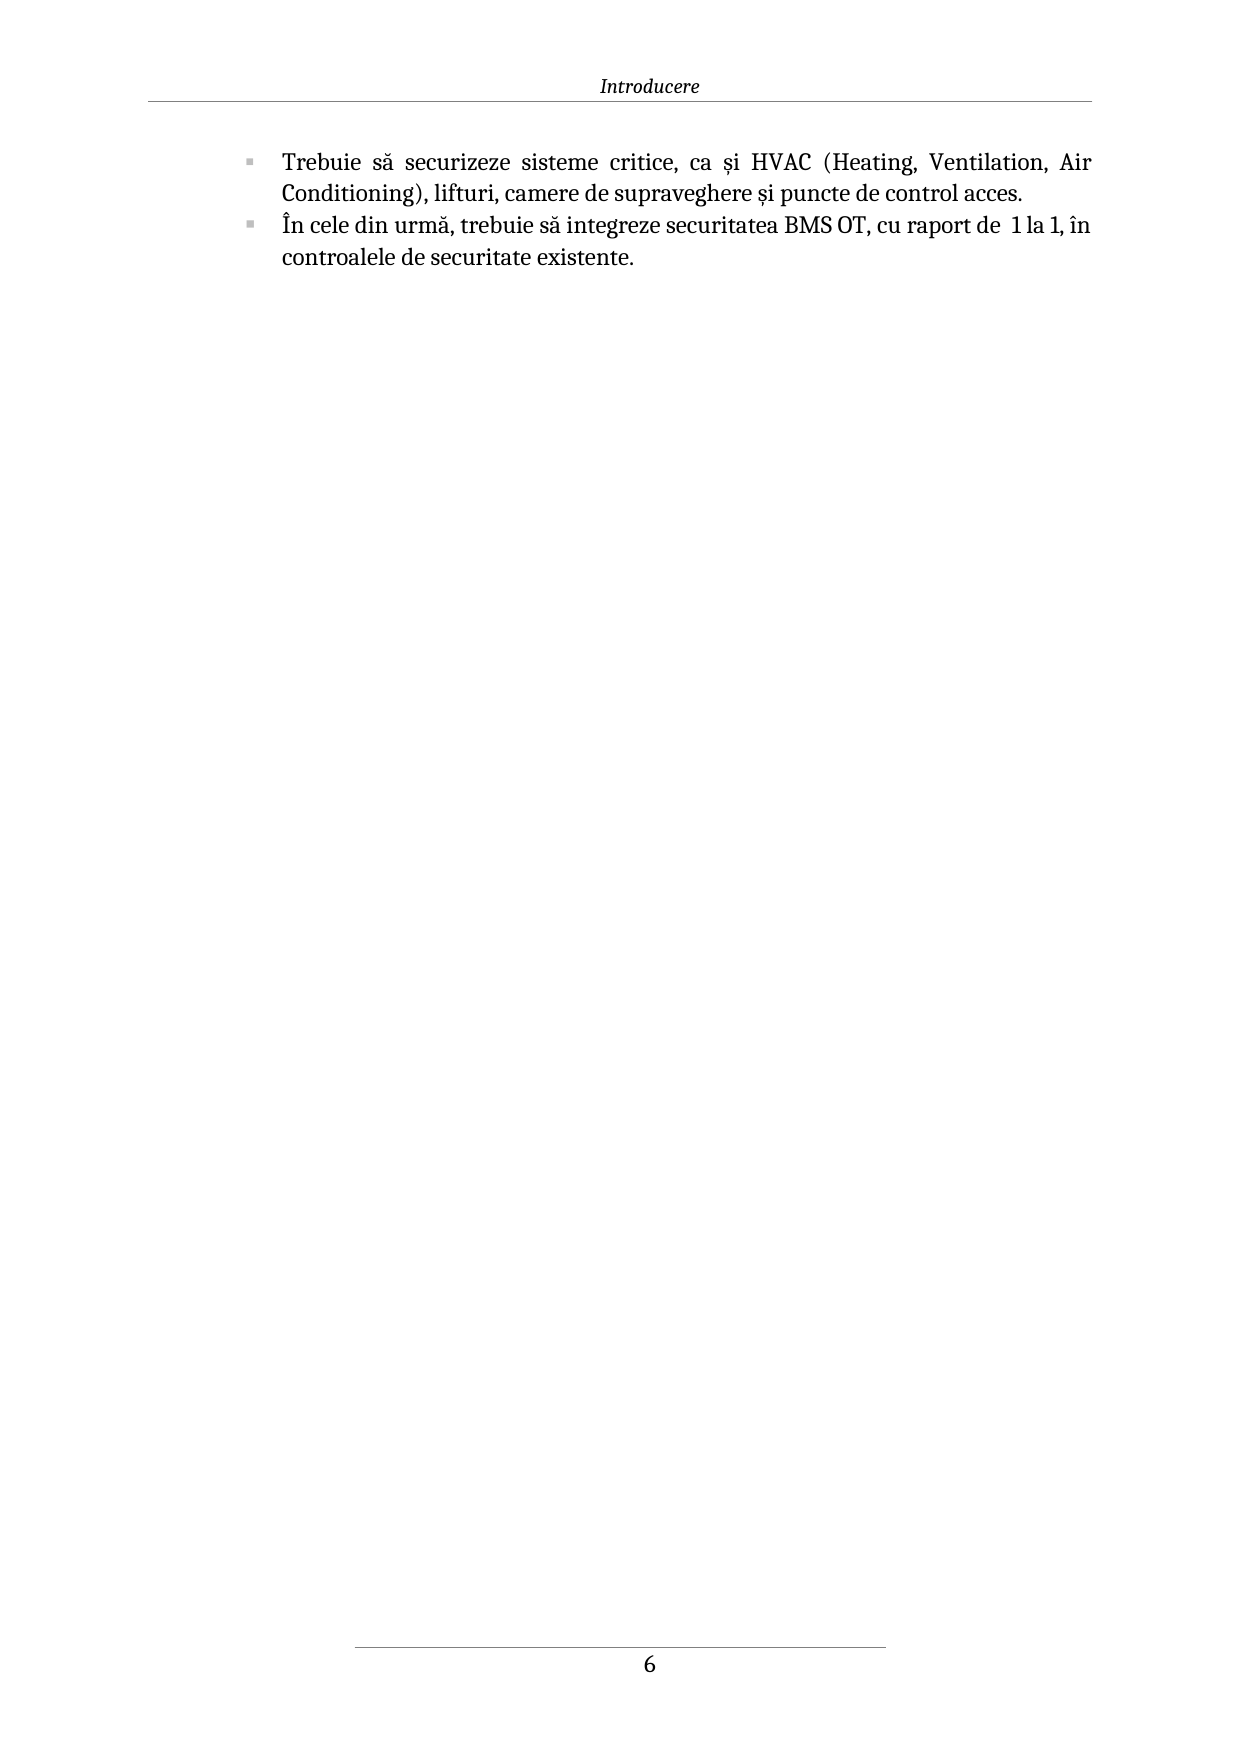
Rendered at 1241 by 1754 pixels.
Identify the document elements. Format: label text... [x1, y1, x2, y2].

list În cele din urmă, trebuie să integreze securitatea BMS OT, cu raport de 1 la 1, în controalele de securitate existente. [244, 211, 1092, 271]
list Trebuie să securizeze sisteme critice, ca și HVAC (Heating, Ventilation, Air Conditioning), lifturi, camere de supraveghere și puncte de control acces. [244, 148, 1092, 208]
